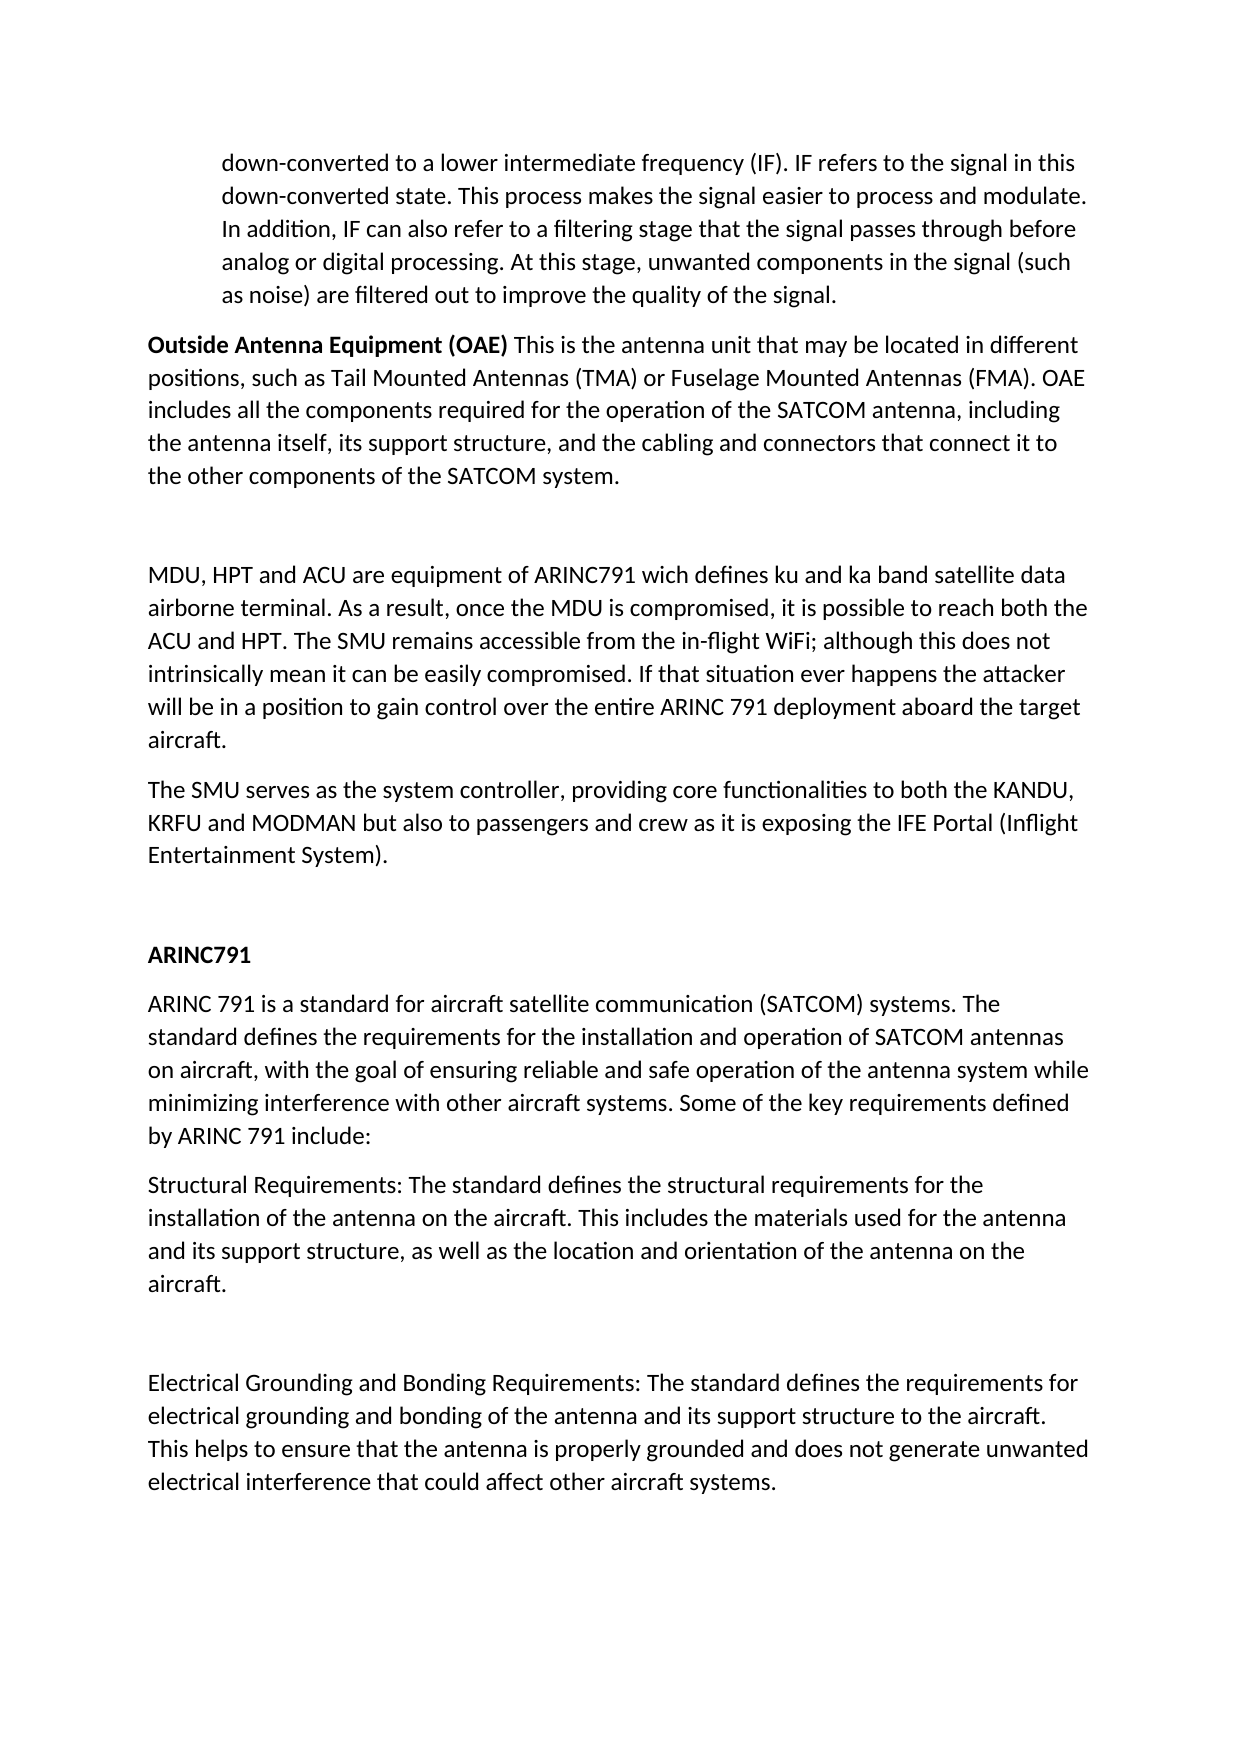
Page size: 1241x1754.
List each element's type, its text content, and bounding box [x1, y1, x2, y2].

text Structural Requirements: The standard defines the structural requirements for the installation of the antenna on the aircraft. This includes the materials used for the antenna and its support structure, as well as the location and orientation of the antenna on the aircraft. [148, 1170, 1093, 1299]
text MDU, HPT and ACU are equipment of ARINC791 wich defines ku and ka band satellite data airborne terminal. As a result, once the MDU is compromised, it is possible to reach both the ACU and HPT. The SMU remains accessible from the in-flight WiFi; although this does not intrinsically mean it can be easily compromised. If that situation ever happens the attacker will be in a position to gain control over the entire ARINC 791 deployment aboard the target aircraft. [148, 560, 1093, 755]
text ARINC791 [148, 939, 1093, 969]
text The SMU serves as the system controller, providing core functionalities to both the KANDU, KRFU and MODMAN but also to passengers and crew as it is exposing the IFE Portal (Inflight Entertainment System). [148, 774, 1093, 870]
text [221, 148, 1093, 310]
text ARINC 791 is a standard for aircraft satellite communication (SATCOM) systems. The standard defines the requirements for the installation and operation of SATCOM antennas on aircraft, with the goal of ensuring reliable and safe operation of the antenna system while minimizing interference with other aircraft systems. Some of the key requirements defined by ARINC 791 include: [148, 988, 1093, 1151]
text Electrical Grounding and Bonding Requirements: The standard defines the requirements for electrical grounding and bonding of the antenna and its support structure to the aircraft. This helps to ensure that the antenna is properly grounded and does not generate unwanted electrical interference that could affect other aircraft systems. [148, 1368, 1093, 1497]
text Outside Antenna Equipment (OAE) This is the antenna unit that may be located in different positions, such as Tail Mounted Antennas (TMA) or Fuselage Mounted Antennas (FMA). OAE includes all the components required for the operation of the SATCOM antenna, including the antenna itself, its support structure, and the cabling and connectors that connect it to the other components of the SATCOM system. [148, 329, 1093, 491]
